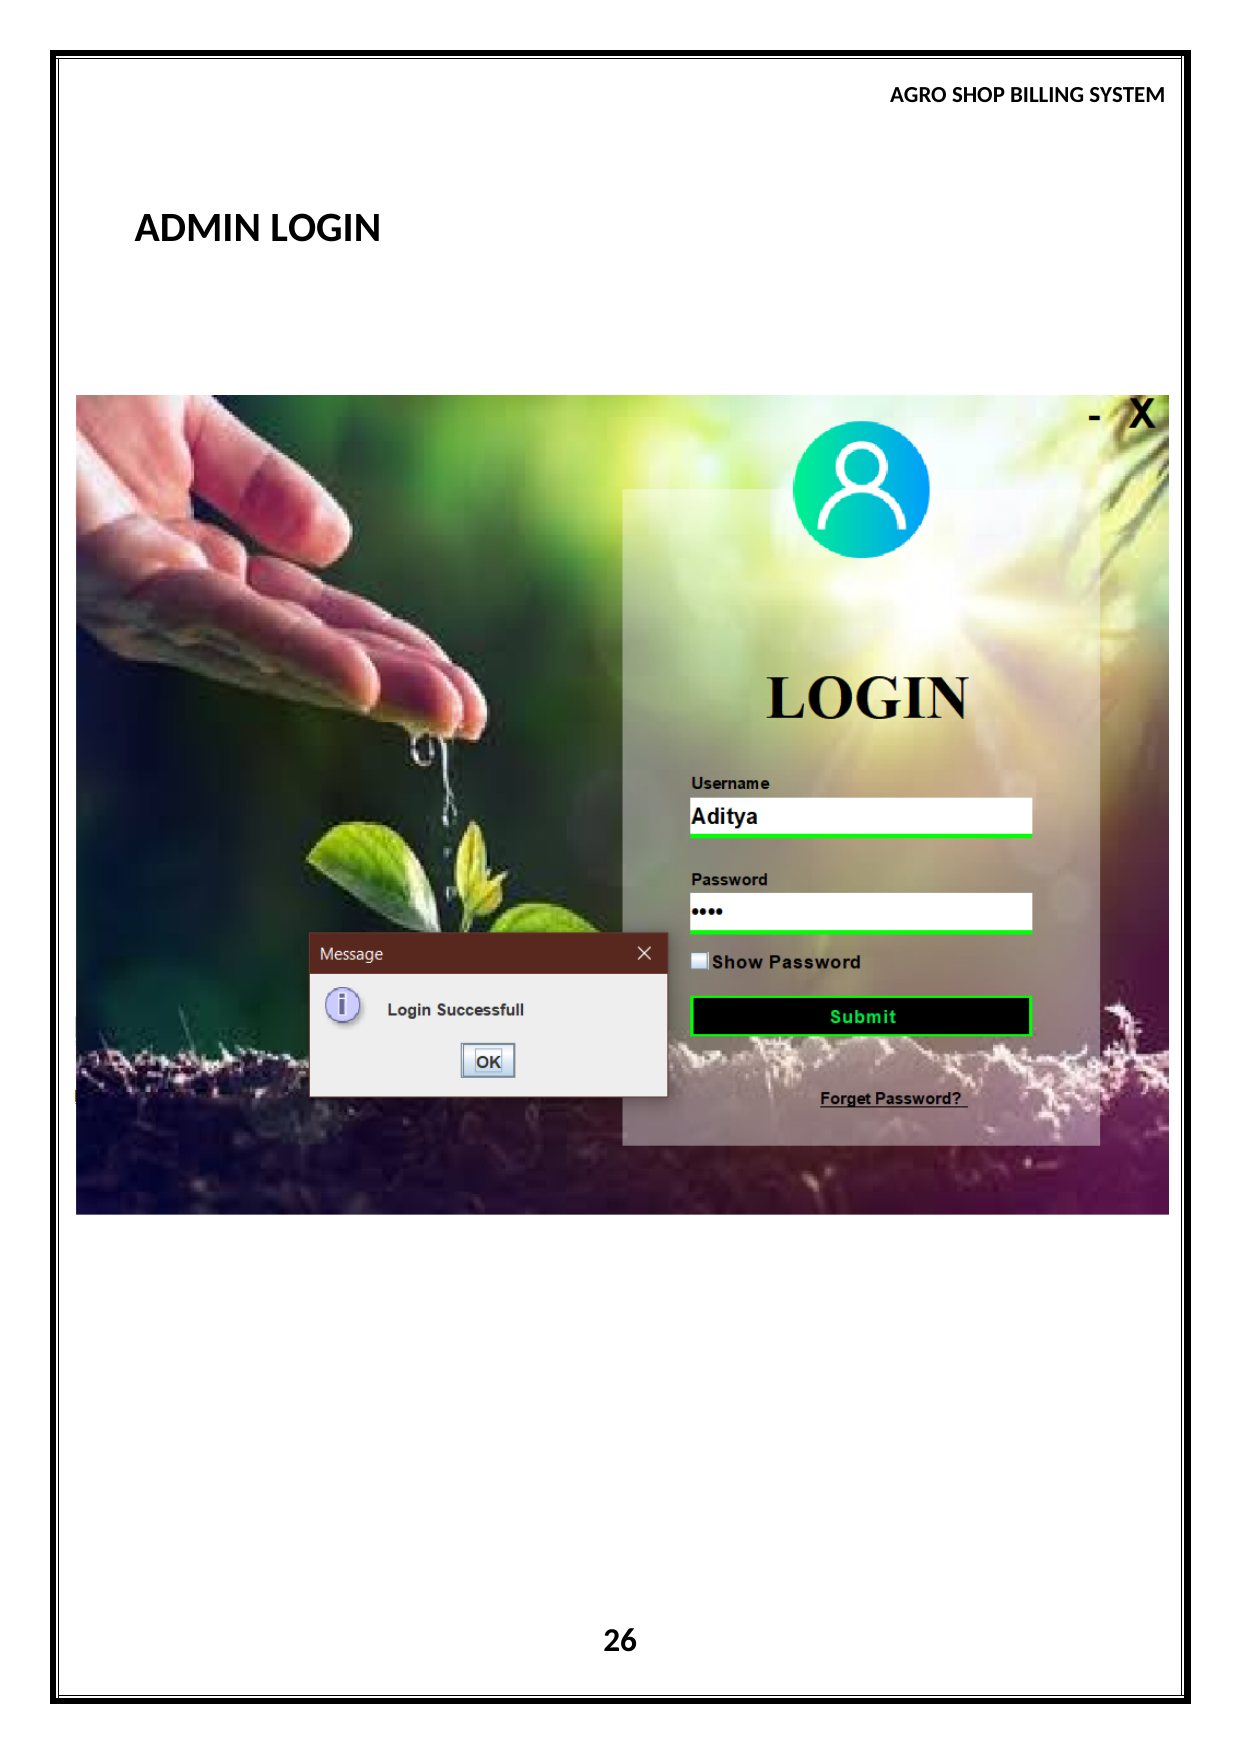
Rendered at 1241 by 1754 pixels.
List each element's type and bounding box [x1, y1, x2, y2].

picture [75, 395, 1169, 1218]
